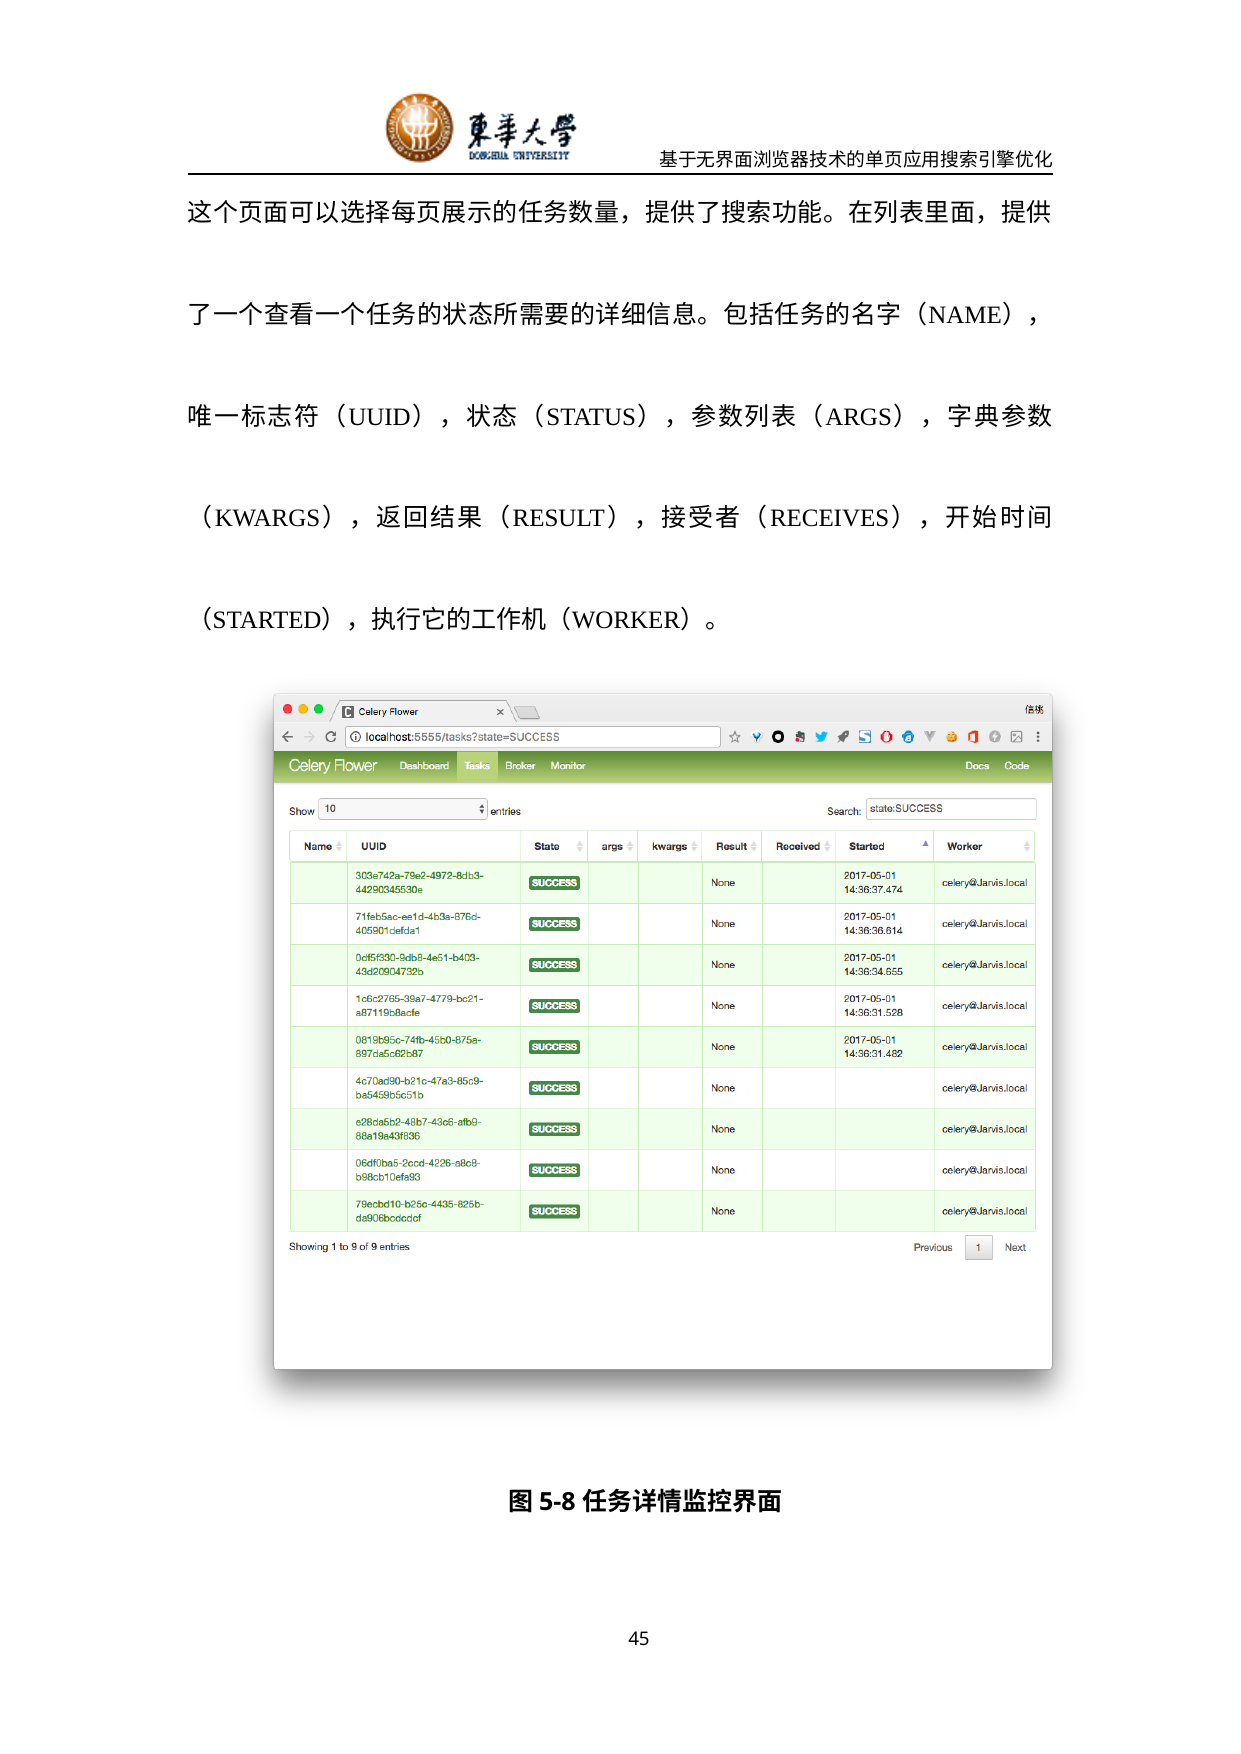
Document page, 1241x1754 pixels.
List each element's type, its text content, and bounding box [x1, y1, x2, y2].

picture [230, 670, 1095, 1431]
text 图 5-8 任务详情监控界面 [187, 1465, 1053, 1533]
picture [382, 88, 581, 166]
